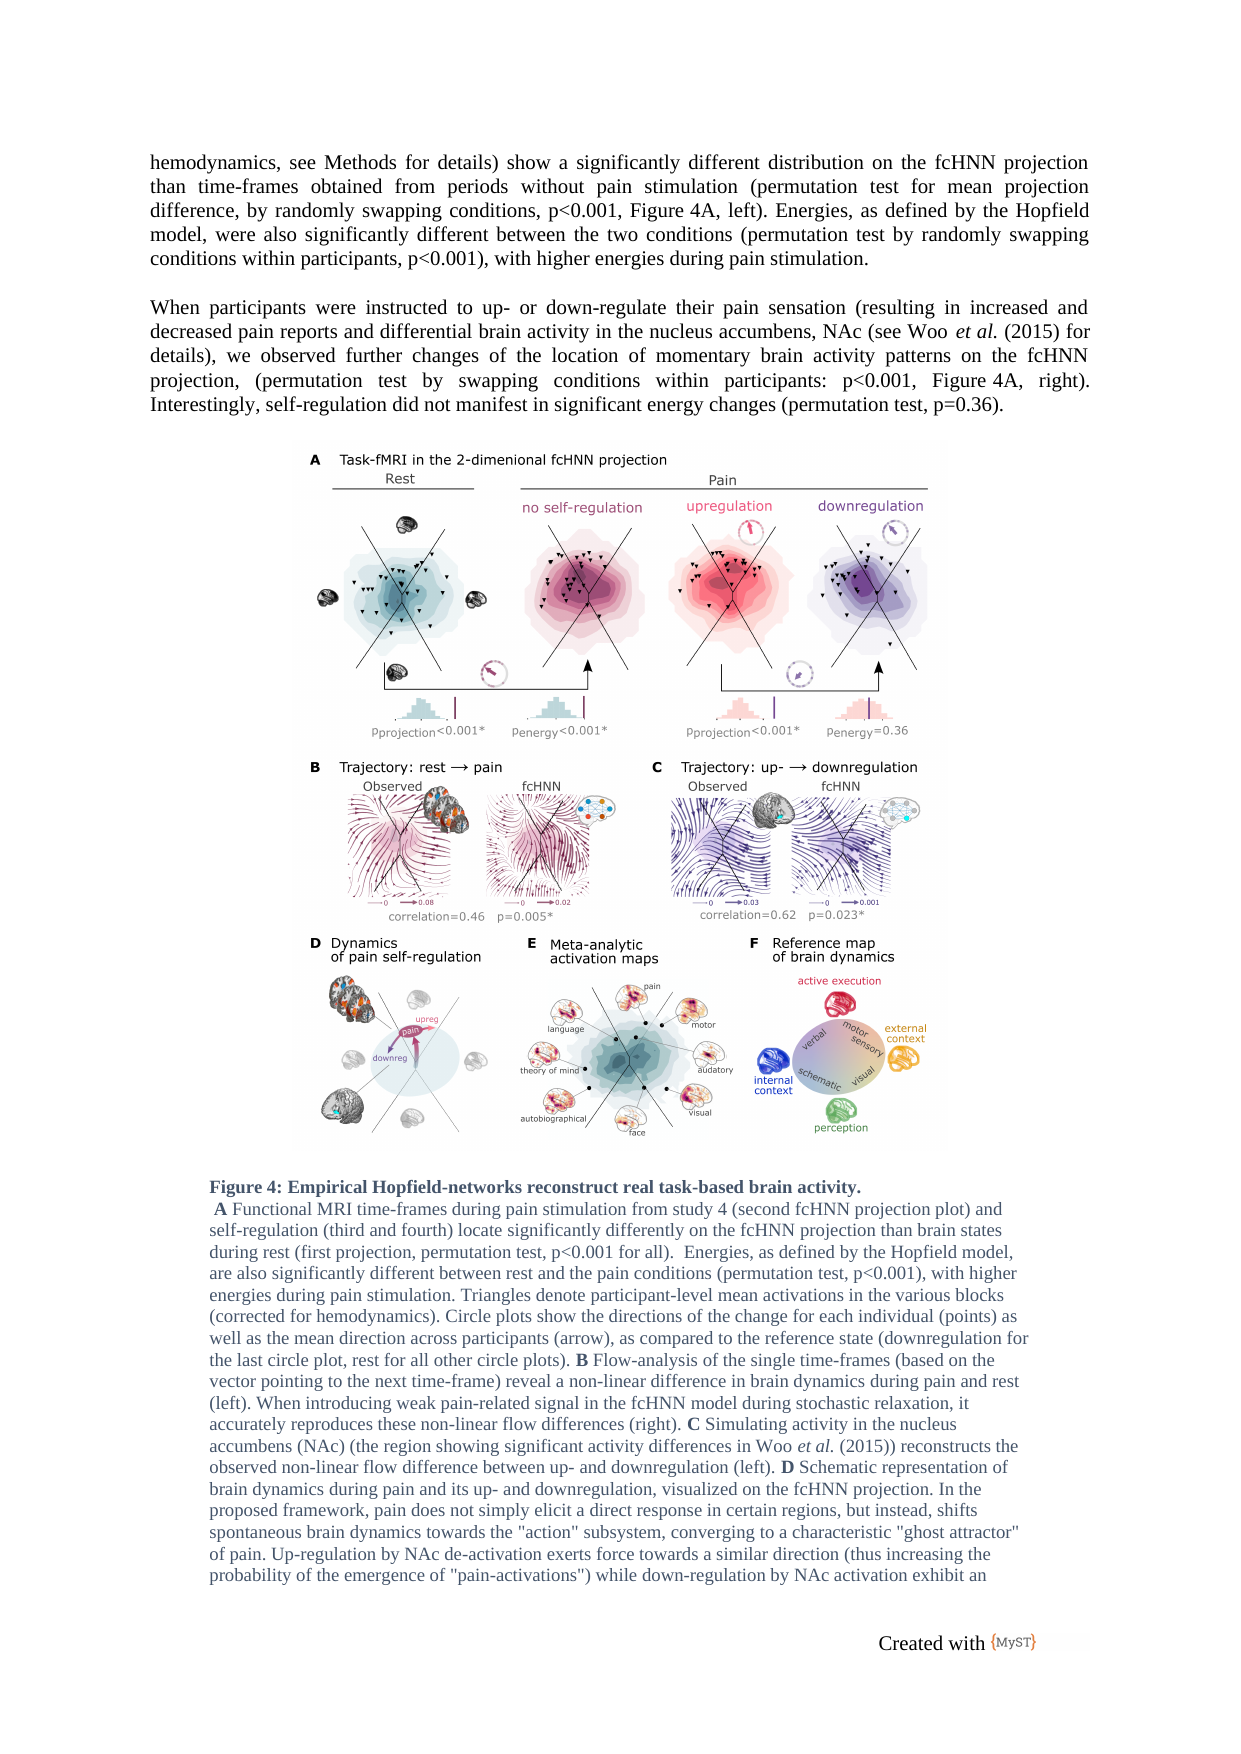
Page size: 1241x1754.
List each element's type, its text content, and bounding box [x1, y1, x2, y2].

text When participants were instructed to up- or down-regulate their pain sensation (resulting in increased and decreased pain reports and differential brain activity in the nucleus accumbens, NAc (see Woo et al. (2015) for details), we observed further changes of the location of momentary brain activity patterns on the fcHNN projection, (permutation test by swapping conditions within participants: p<0.001, Figure 4A, right). Interestingly, self-regulation did not manifest in significant energy changes (permutation test, p=0.36). [150, 295, 1090, 416]
picture [292, 440, 949, 1151]
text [150, 150, 1090, 270]
picture [990, 1633, 1091, 1651]
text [209, 1176, 1036, 1586]
